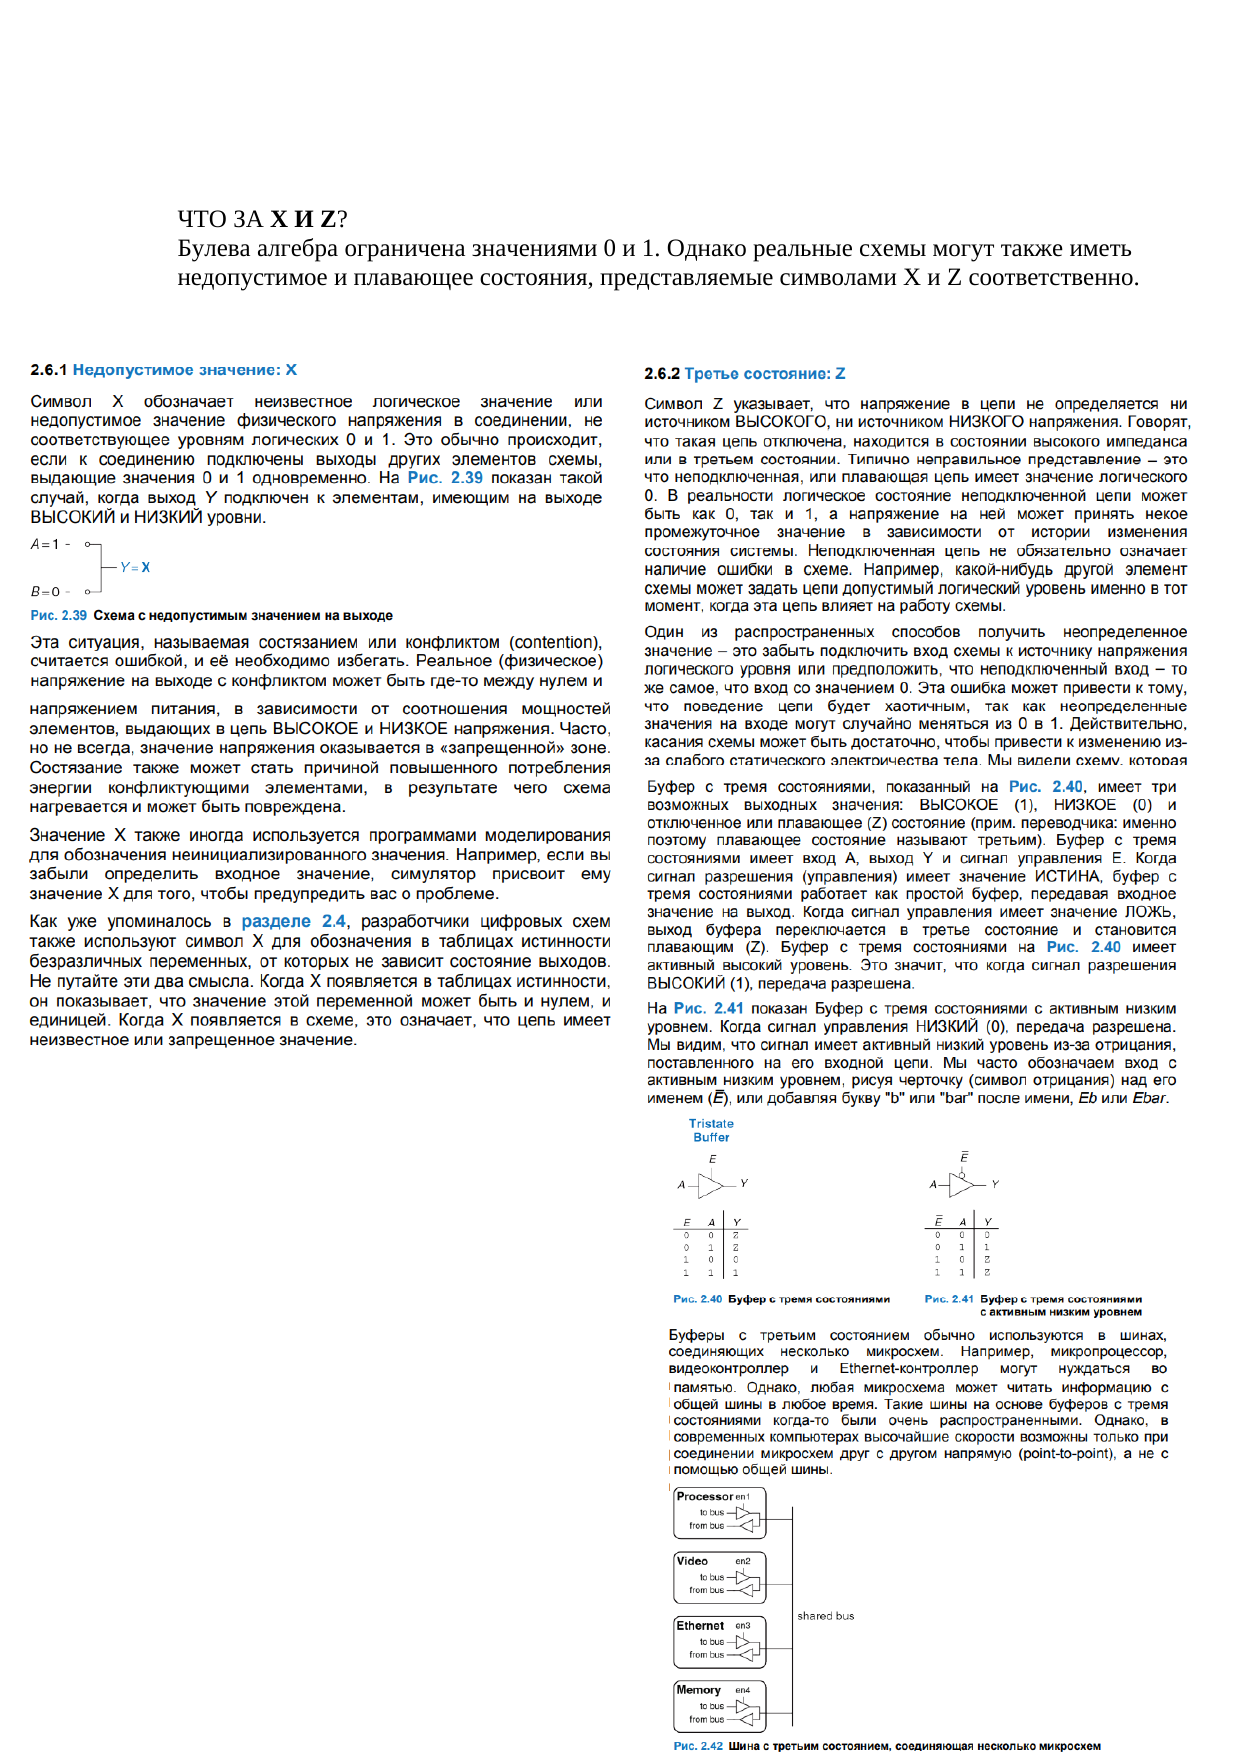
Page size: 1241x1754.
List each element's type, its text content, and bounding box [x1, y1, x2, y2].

picture [633, 361, 1209, 764]
text ЧТО ЗА X И Z? [177, 204, 1152, 233]
picture [23, 694, 623, 1058]
picture [636, 774, 1193, 1752]
picture [25, 357, 615, 689]
text Булева алгебра ограничена значениями 0 и 1. Однако реальные схемы могут также иметь недопустимое и плавающее состояния, представляемые символами X и Z соответственно. [177, 233, 1152, 291]
